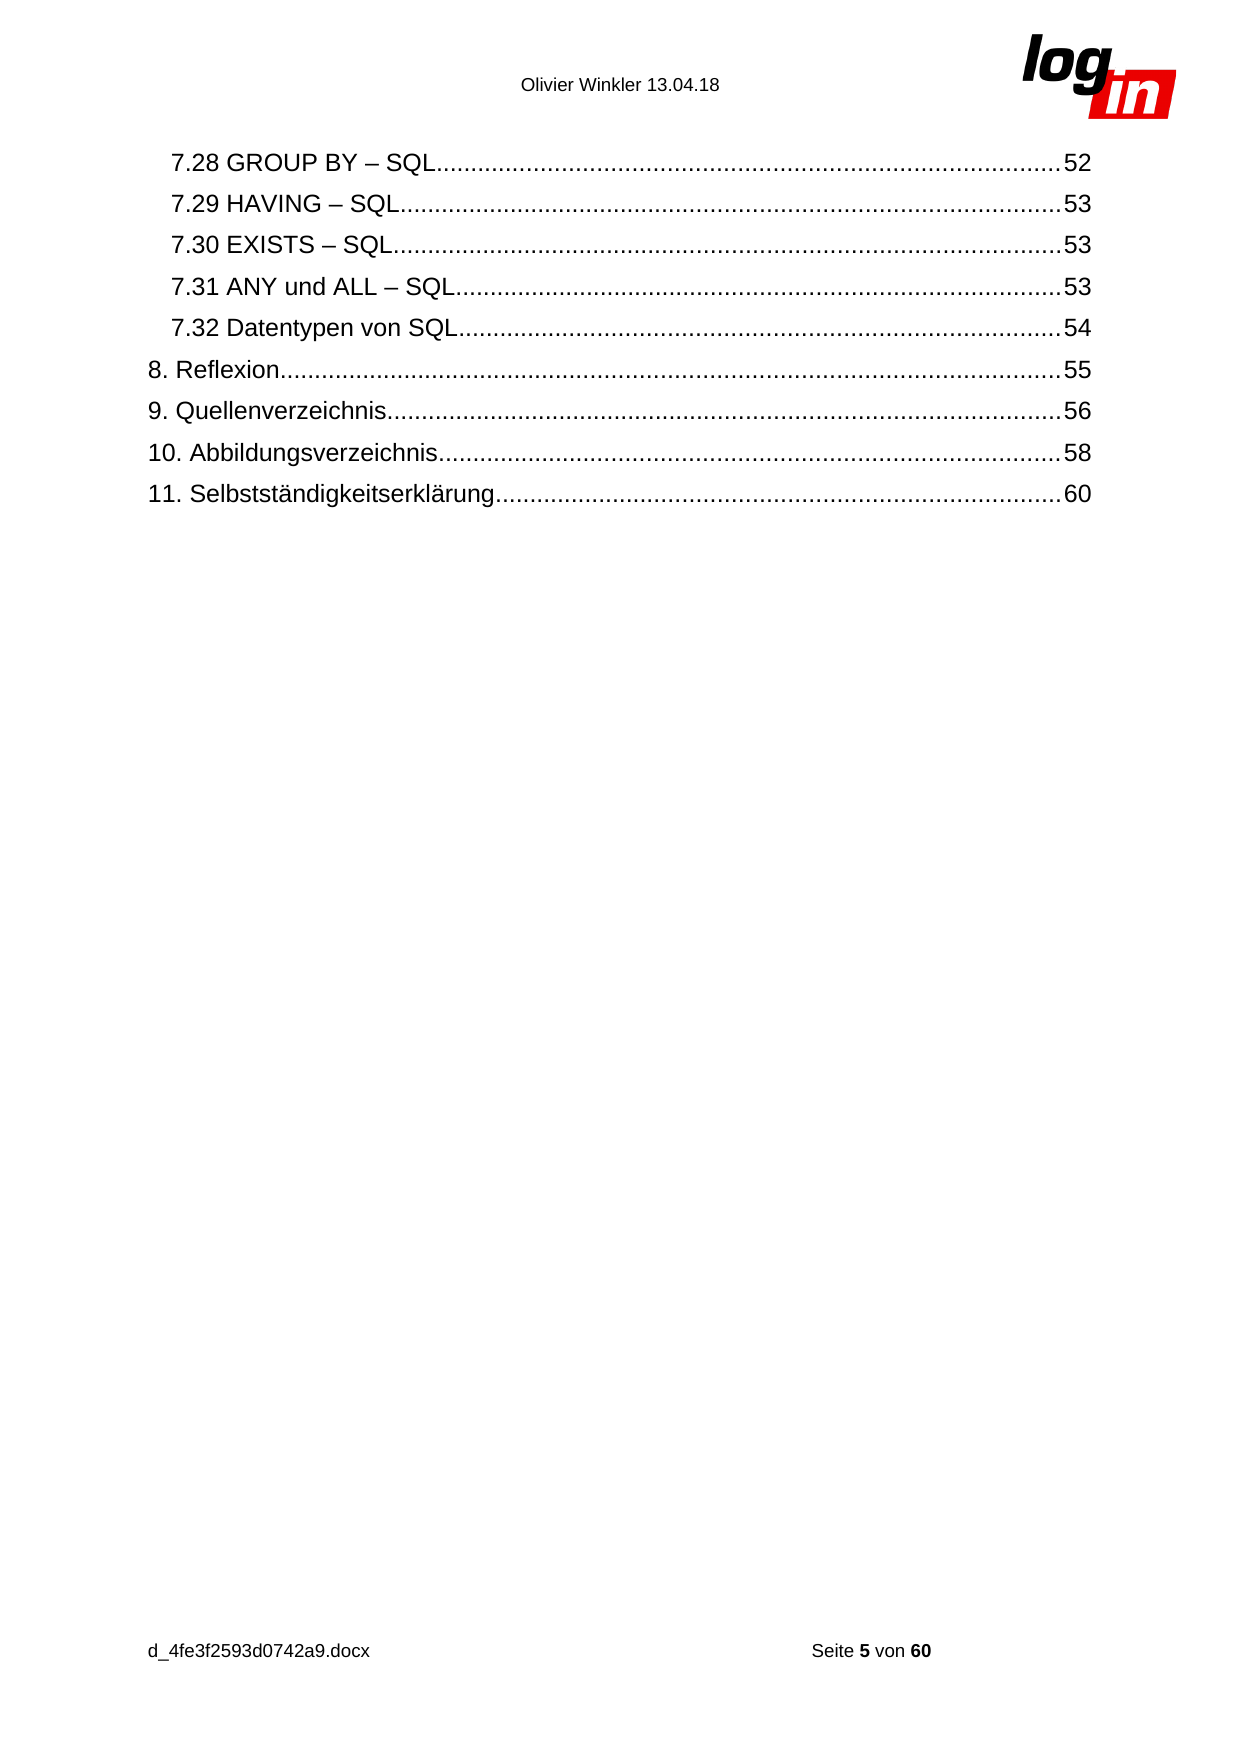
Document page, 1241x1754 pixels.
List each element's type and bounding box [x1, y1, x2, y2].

picture [1022, 34, 1177, 119]
